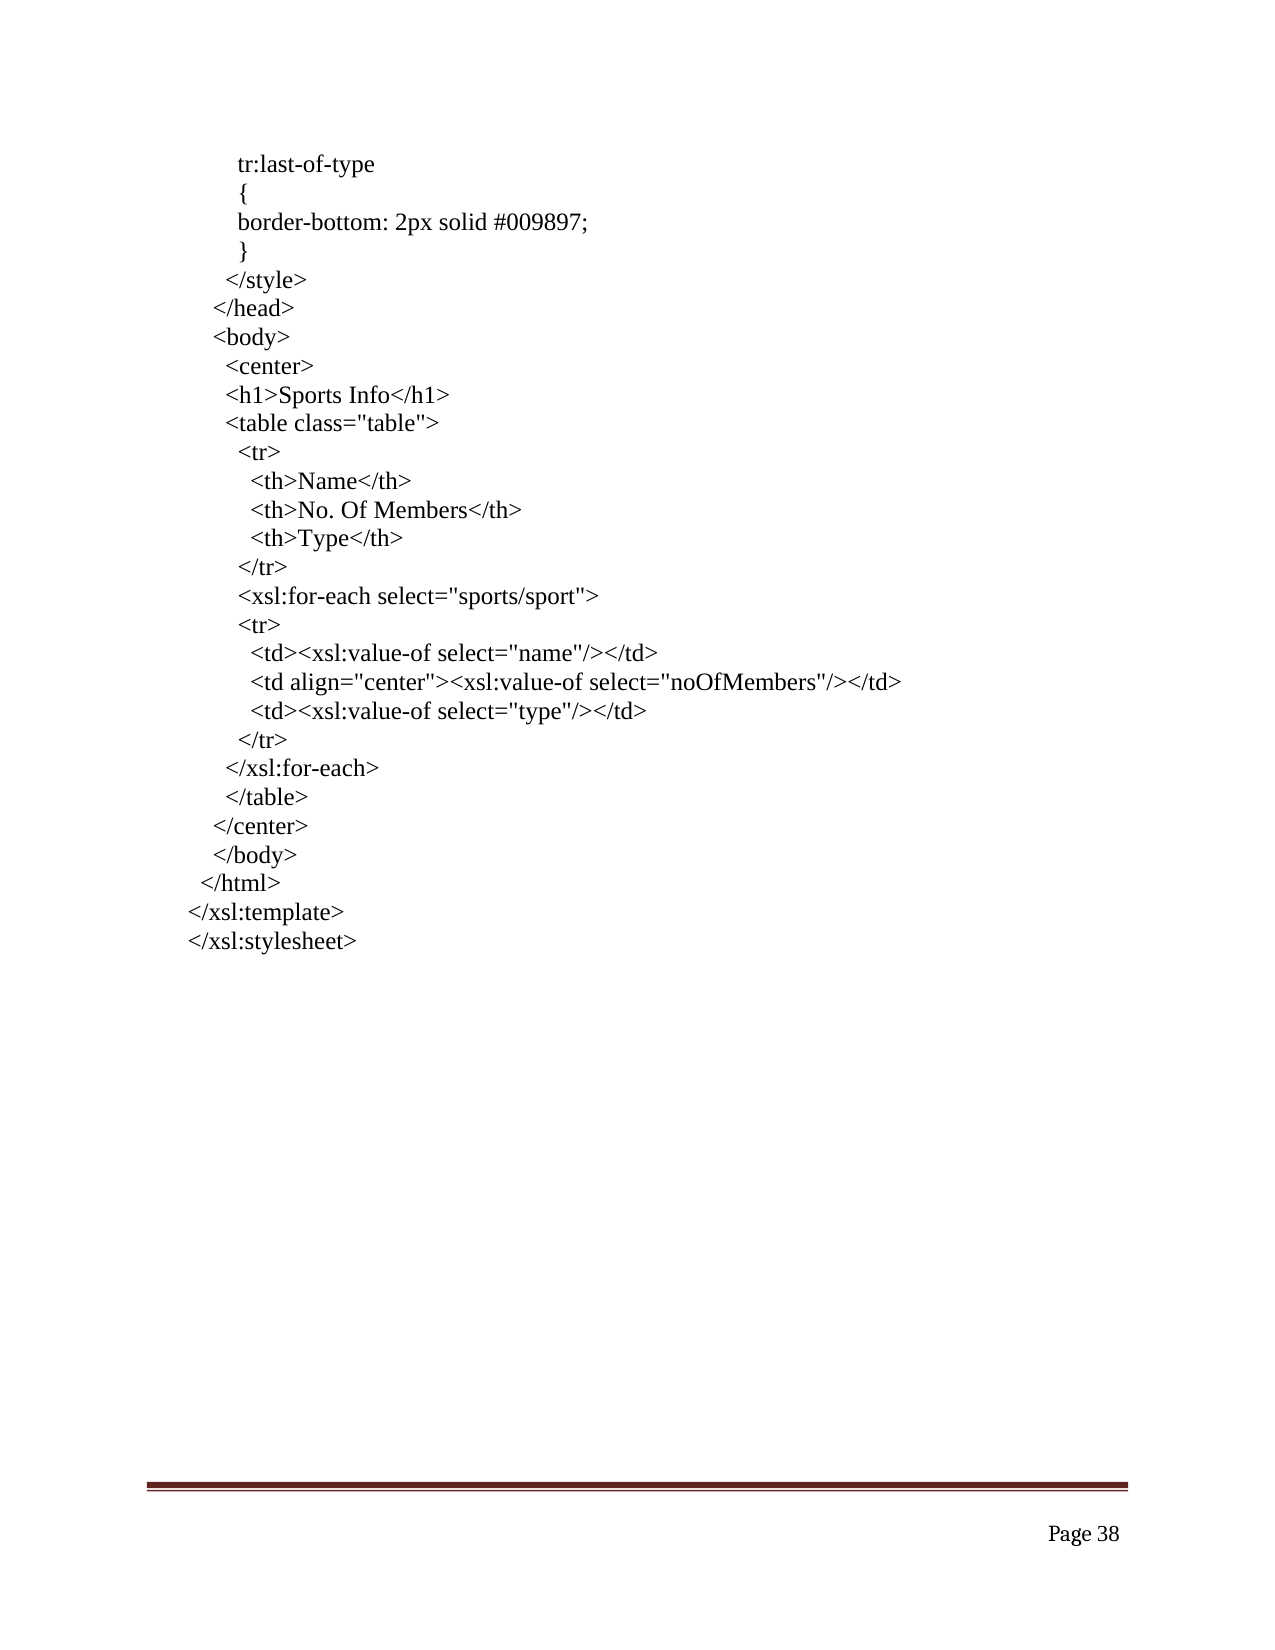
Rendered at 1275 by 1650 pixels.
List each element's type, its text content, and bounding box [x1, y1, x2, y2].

text </xsl:stylesheet> [187, 926, 1142, 954]
text </html> [200, 868, 1142, 897]
text <td><xsl:value-of select="type"/></td> [250, 696, 1142, 725]
text <center> [225, 351, 1142, 380]
text <td><xsl:value-of select="name"/></td> [250, 638, 1142, 667]
text </tr> [237, 725, 1142, 753]
text </center> [212, 811, 1142, 840]
text </table> [225, 782, 1142, 811]
text <xsl:for-each select="sports/sport"> [237, 581, 1142, 610]
text } [237, 236, 1142, 265]
text </xsl:template> [187, 897, 1142, 926]
text border-bottom: 2px solid #009897; [237, 207, 1142, 236]
text <h1>Sports Info</h1> [225, 380, 1142, 408]
text <body> [212, 322, 1142, 351]
text tr:last-of-type [237, 149, 1142, 178]
text <td align="center"><xsl:value-of select="noOfMembers"/></td> [250, 667, 1142, 696]
text <th>Type</th> [250, 523, 1142, 552]
text <tr> [237, 610, 1142, 638]
text </body> [212, 840, 1142, 868]
text <table class="table"> [225, 408, 1142, 437]
text <th>Name</th> [250, 466, 1142, 495]
text { [237, 178, 1142, 207]
text </xsl:for-each> [225, 753, 1142, 782]
text <tr> [237, 437, 1142, 466]
text </tr> [237, 552, 1142, 581]
text </head> [212, 293, 1142, 322]
text </style> [225, 265, 1142, 293]
text <th>No. Of Members</th> [250, 495, 1142, 523]
